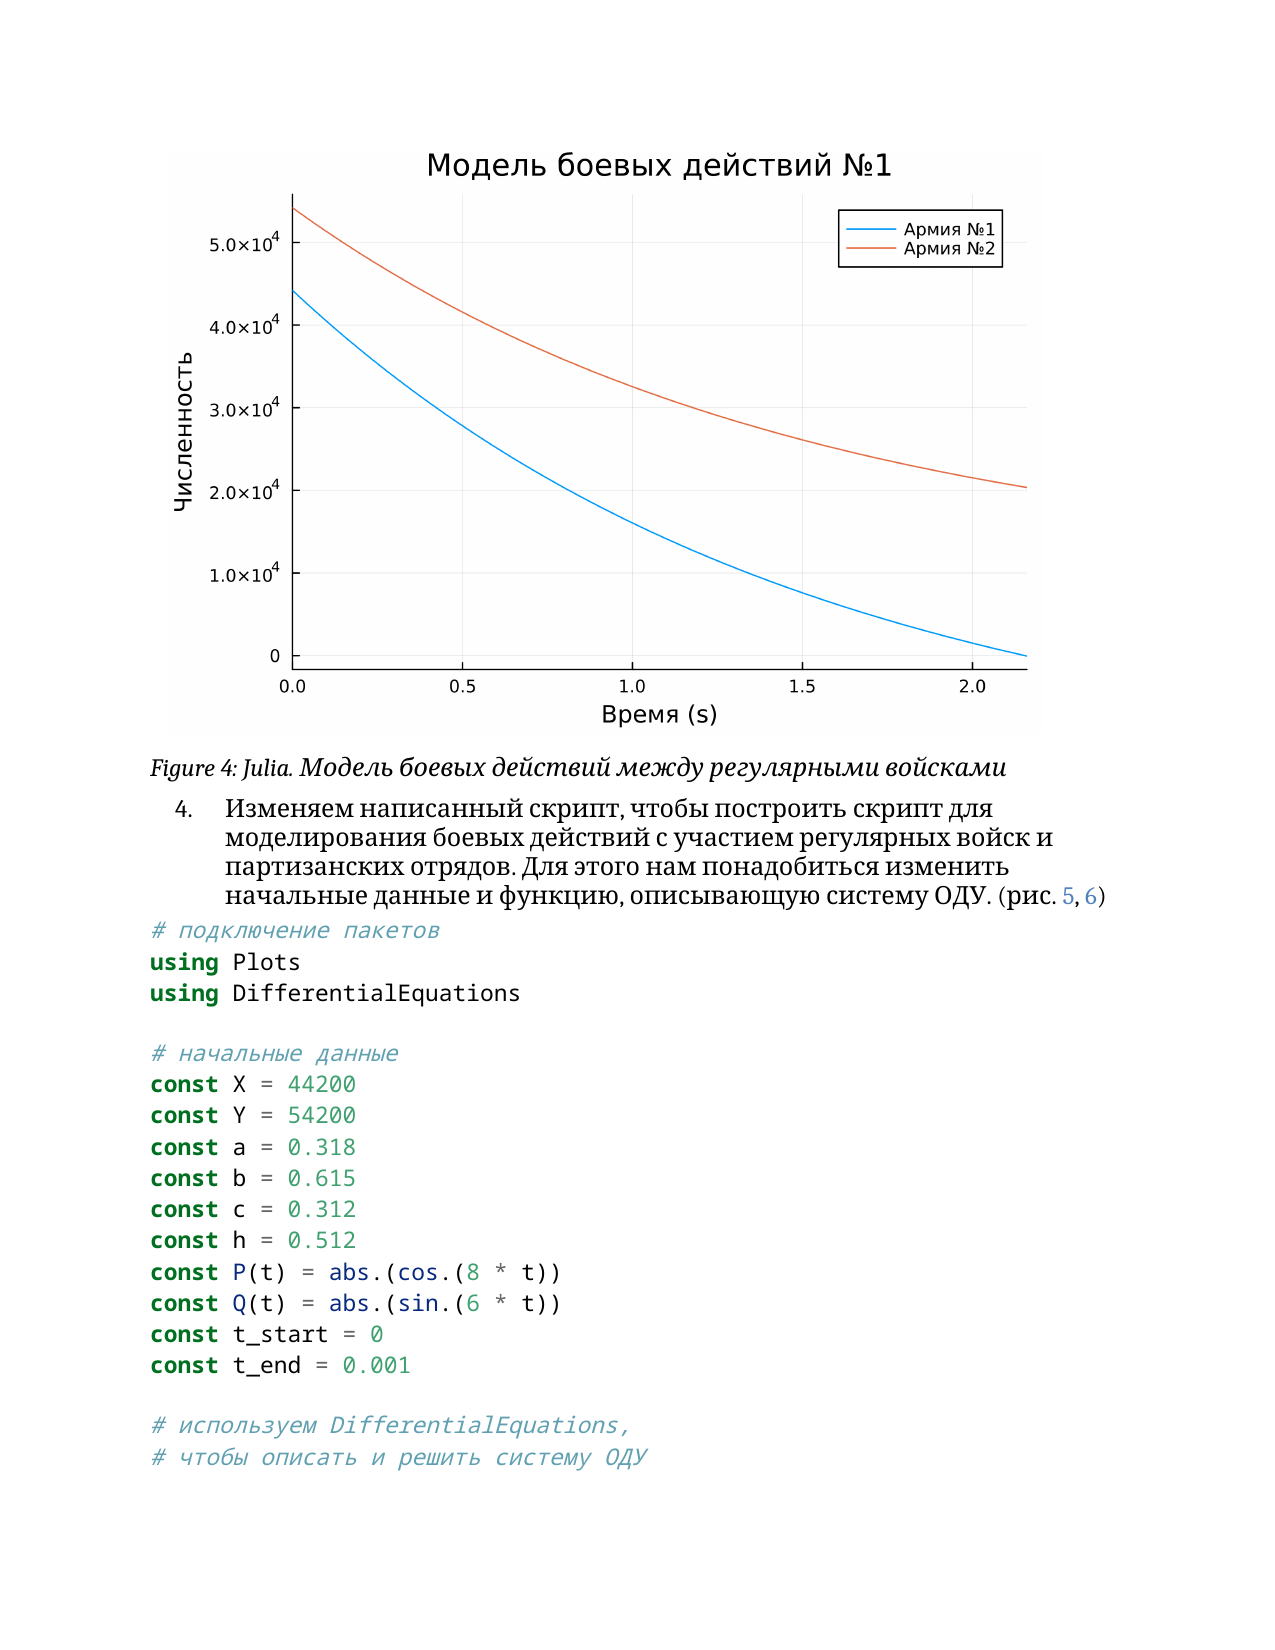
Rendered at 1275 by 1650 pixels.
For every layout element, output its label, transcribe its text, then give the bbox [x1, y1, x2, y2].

list Изменяем написанный скрипт, чтобы построить скрипт для моделирования боевых действий с участием регулярных войск и партизанских отрядов. Для этого нам понадобиться изменить начальные данные и функцию, описывающую систему ОДУ. (рис. 5, 6) [175, 795, 1125, 910]
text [150, 914, 1125, 1472]
picture [168, 150, 1044, 734]
text Figure 4: Julia. Модель боевых действий между регулярными войсками [150, 754, 1125, 783]
